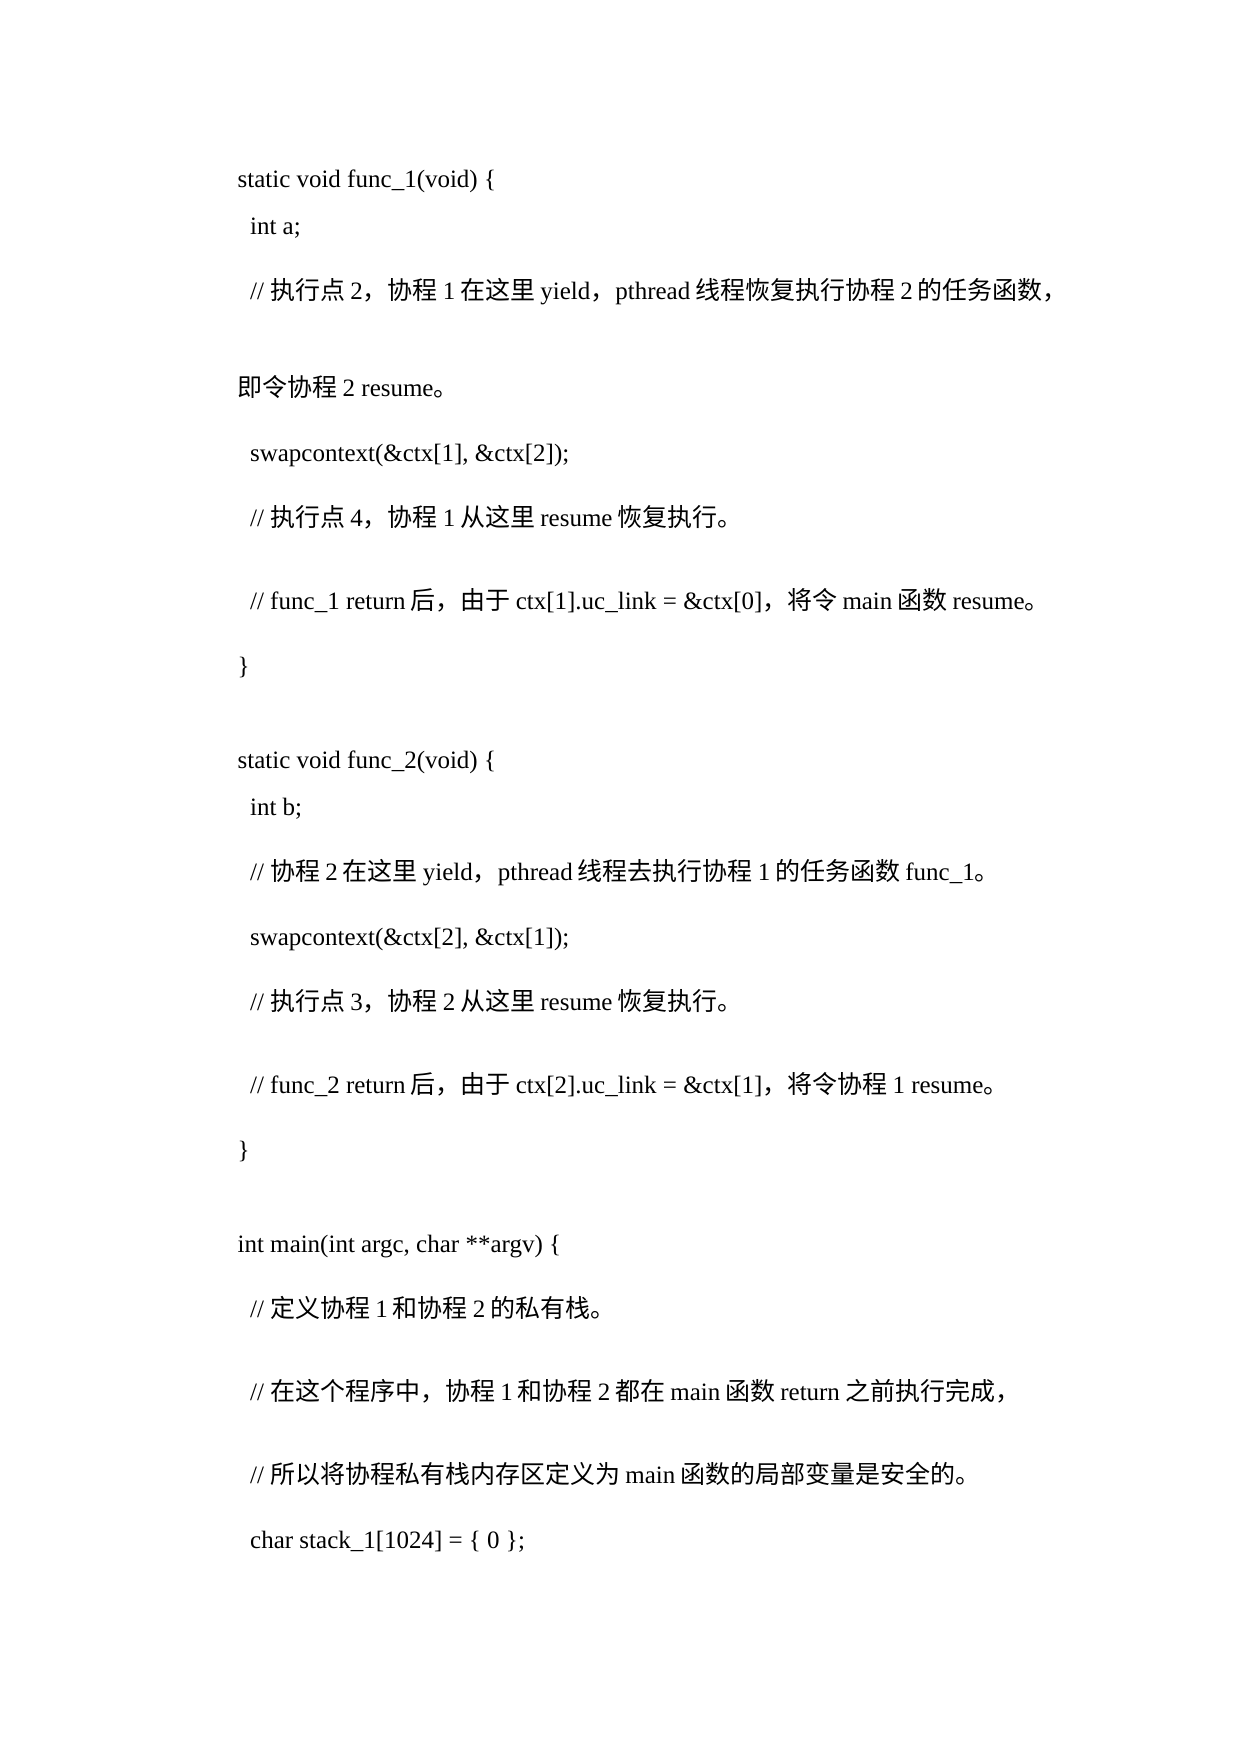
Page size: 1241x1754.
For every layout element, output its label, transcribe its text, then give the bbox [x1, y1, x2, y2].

text // 执行点3，协程2从这里resume恢复执行。 [237, 967, 1053, 1032]
text // 执行点2，协程1在这里yield，pthread线程恢复执行协程2的任务函数，即令协程2 resume。 [237, 256, 1053, 418]
text } [237, 649, 1053, 682]
text // 所以将协程私有栈内存区定义为main函数的局部变量是安全的。 [237, 1440, 1053, 1505]
text // 执行点4，协程1从这里resume恢复执行。 [237, 483, 1053, 548]
text swapcontext(&ctx[2], &ctx[1]); [237, 920, 1053, 953]
text // 协程2在这里yield，pthread线程去执行协程1的任务函数func_1。 [237, 837, 1053, 902]
text int main(int argc, char **argv) { [237, 1227, 1053, 1259]
text char stack_1[1024] = { 0 }; [237, 1523, 1053, 1556]
text } [237, 1133, 1053, 1166]
text static void func_1(void) { [237, 162, 1053, 194]
text int b; [237, 790, 1053, 823]
text // 定义协程1和协程2的私有栈。 [237, 1274, 1053, 1339]
text static void func_2(void) { [237, 743, 1053, 776]
text // 在这个程序中，协程1和协程2都在main函数return之前执行完成， [237, 1357, 1053, 1422]
text swapcontext(&ctx[1], &ctx[2]); [237, 436, 1053, 469]
text // func_1 return后，由于ctx[1].uc_link = &ctx[0]，将令main函数resume。 [237, 566, 1053, 631]
text int a; [237, 209, 1053, 241]
text // func_2 return后，由于ctx[2].uc_link = &ctx[1]，将令协程1 resume。 [237, 1050, 1053, 1115]
